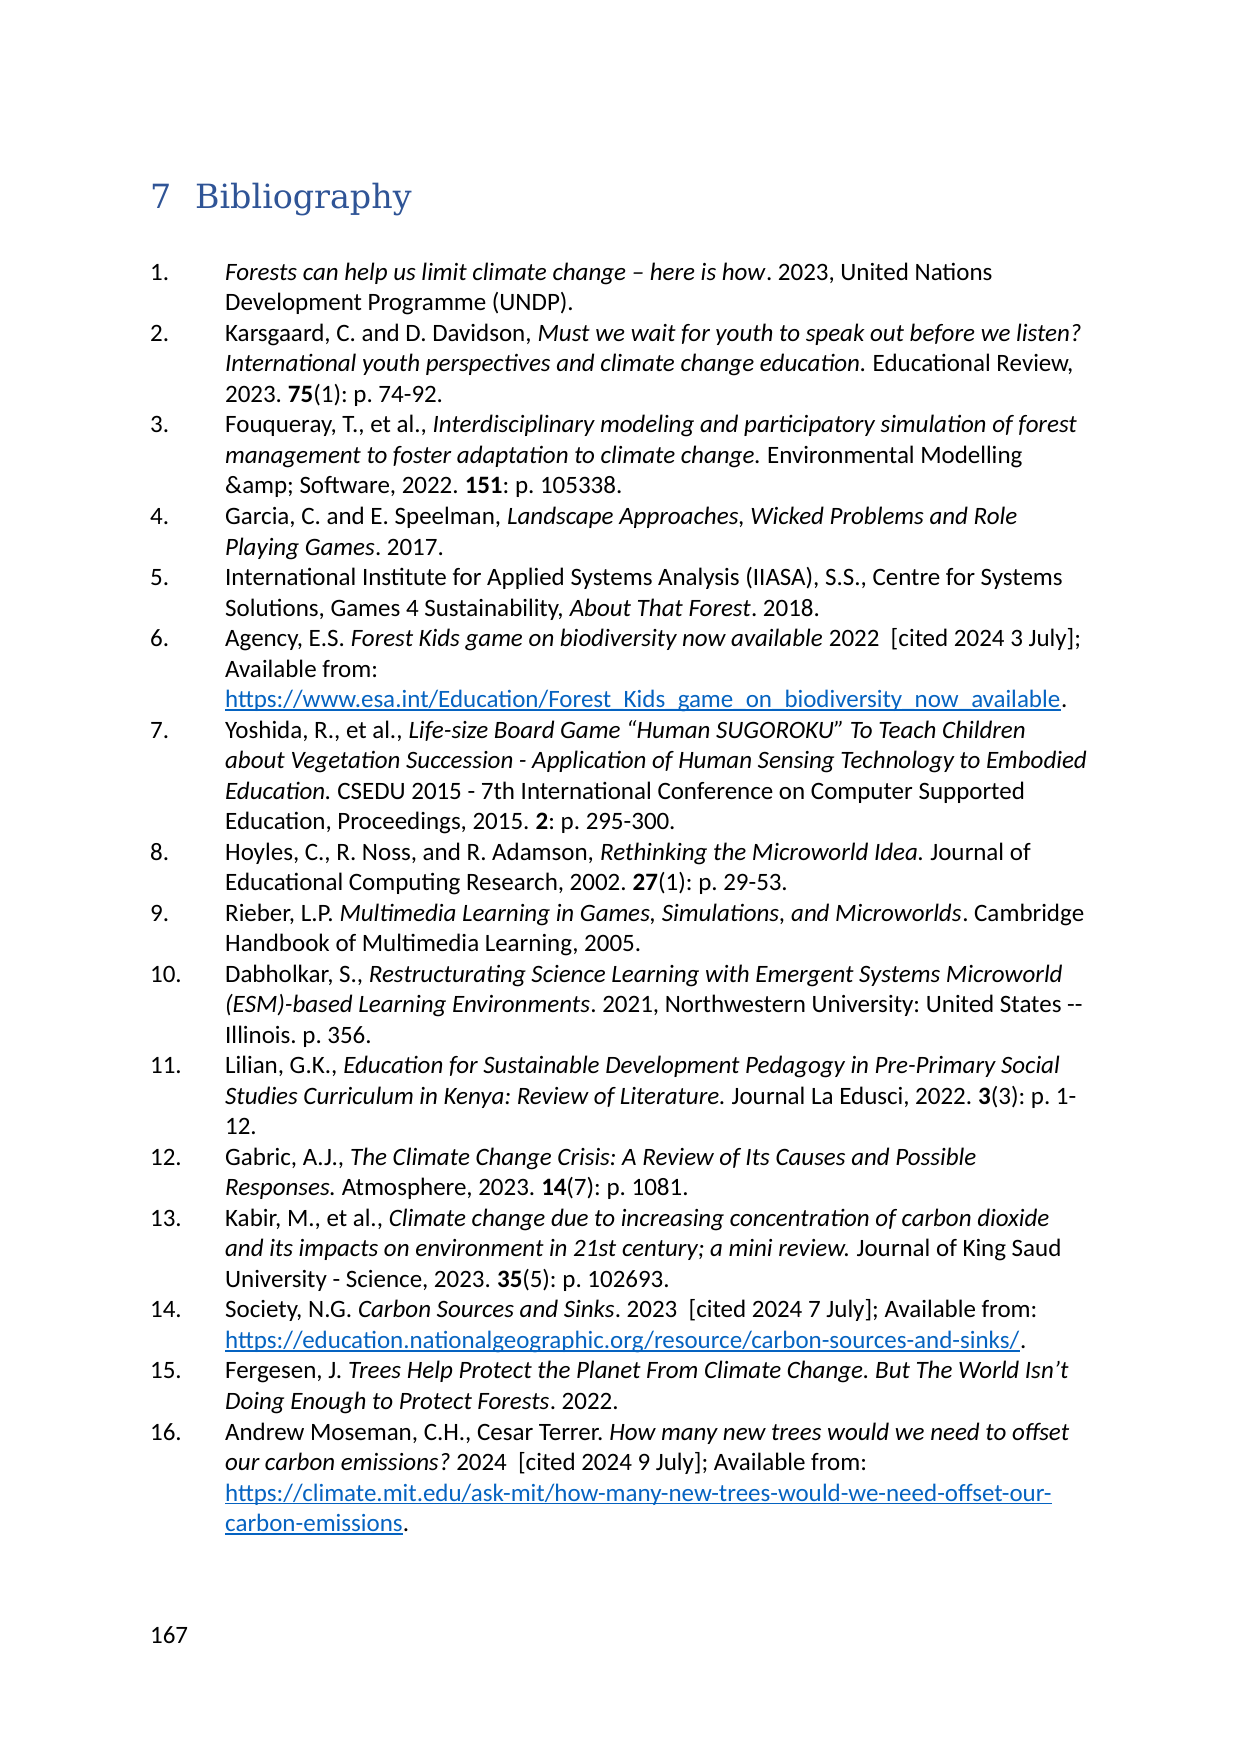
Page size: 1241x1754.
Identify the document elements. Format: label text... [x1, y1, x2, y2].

text 11. Lilian, G.K., Education for Sustainable Development Pedagogy in Pre-Primary Social Studies Curriculum in Kenya: Review of Literature. Journal La Edusci, 2022. 3(3): p. 1-12. [150, 1049, 1090, 1141]
text 9. Rieber, L.P. Multimedia Learning in Games, Simulations, and Microworlds. Cambridge Handbook of Multimedia Learning, 2005. [150, 897, 1090, 958]
text 2. Karsgaard, C. and D. Davidson, Must we wait for youth to speak out before we listen? International youth perspectives and climate change education. Educational Review, 2023. 75(1): p. 74-92. [150, 317, 1090, 408]
text 16. Andrew Moseman, C.H., Cesar Terrer. How many new trees would we need to offset our carbon emissions? 2024 [cited 2024 9 July]; Available from: https://climate.mit.edu/ask-mit/how-many-new-trees-would-we-need-offset-our-carbon-emissions. [150, 1416, 1090, 1538]
text 10. Dabholkar, S., Restructurating Science Learning with Emergent Systems Microworld (ESM)-based Learning Environments. 2021, Northwestern University: United States -- Illinois. p. 356. [150, 958, 1090, 1049]
text 5. International Institute for Applied Systems Analysis (IIASA), S.S., Centre for Systems Solutions, Games 4 Sustainability, About That Forest. 2018. [150, 561, 1090, 622]
text 4. Garcia, C. and E. Speelman, Landscape Approaches, Wicked Problems and Role Playing Games. 2017. [150, 500, 1090, 561]
text 1. Forests can help us limit climate change – here is how. 2023, United Nations Development Programme (UNDP). [150, 255, 1090, 317]
text 14. Society, N.G. Carbon Sources and Sinks. 2023 [cited 2024 7 July]; Available from: https://education.nationalgeographic.org/resource/carbon-sources-and-sinks/. [150, 1294, 1090, 1355]
text 6. Agency, E.S. Forest Kids game on biodiversity now available 2022 [cited 2024 3 July]; Available from: https://www.esa.int/Education/Forest_Kids_game_on_biodiversity_now_available. [150, 622, 1090, 714]
subtitle Bibliography [150, 175, 1090, 215]
text 7. Yoshida, R., et al., Life-size Board Game “Human SUGOROKU” To Teach Children about Vegetation Succession - Application of Human Sensing Technology to Embodied Education. CSEDU 2015 - 7th International Conference on Computer Supported Education, Proceedings, 2015. 2: p. 295-300. [150, 714, 1090, 836]
text 12. Gabric, A.J., The Climate Change Crisis: A Review of Its Causes and Possible Responses. Atmosphere, 2023. 14(7): p. 1081. [150, 1141, 1090, 1202]
text 15. Fergesen, J. Trees Help Protect the Planet From Climate Change. But The World Isn’t Doing Enough to Protect Forests. 2022. [150, 1355, 1090, 1416]
text 8. Hoyles, C., R. Noss, and R. Adamson, Rethinking the Microworld Idea. Journal of Educational Computing Research, 2002. 27(1): p. 29-53. [150, 836, 1090, 897]
text 3. Fouqueray, T., et al., Interdisciplinary modeling and participatory simulation of forest management to foster adaptation to climate change. Environmental Modelling &amp; Software, 2022. 151: p. 105338. [150, 408, 1090, 500]
text 13. Kabir, M., et al., Climate change due to increasing concentration of carbon dioxide and its impacts on environment in 21st century; a mini review. Journal of King Saud University - Science, 2023. 35(5): p. 102693. [150, 1202, 1090, 1294]
